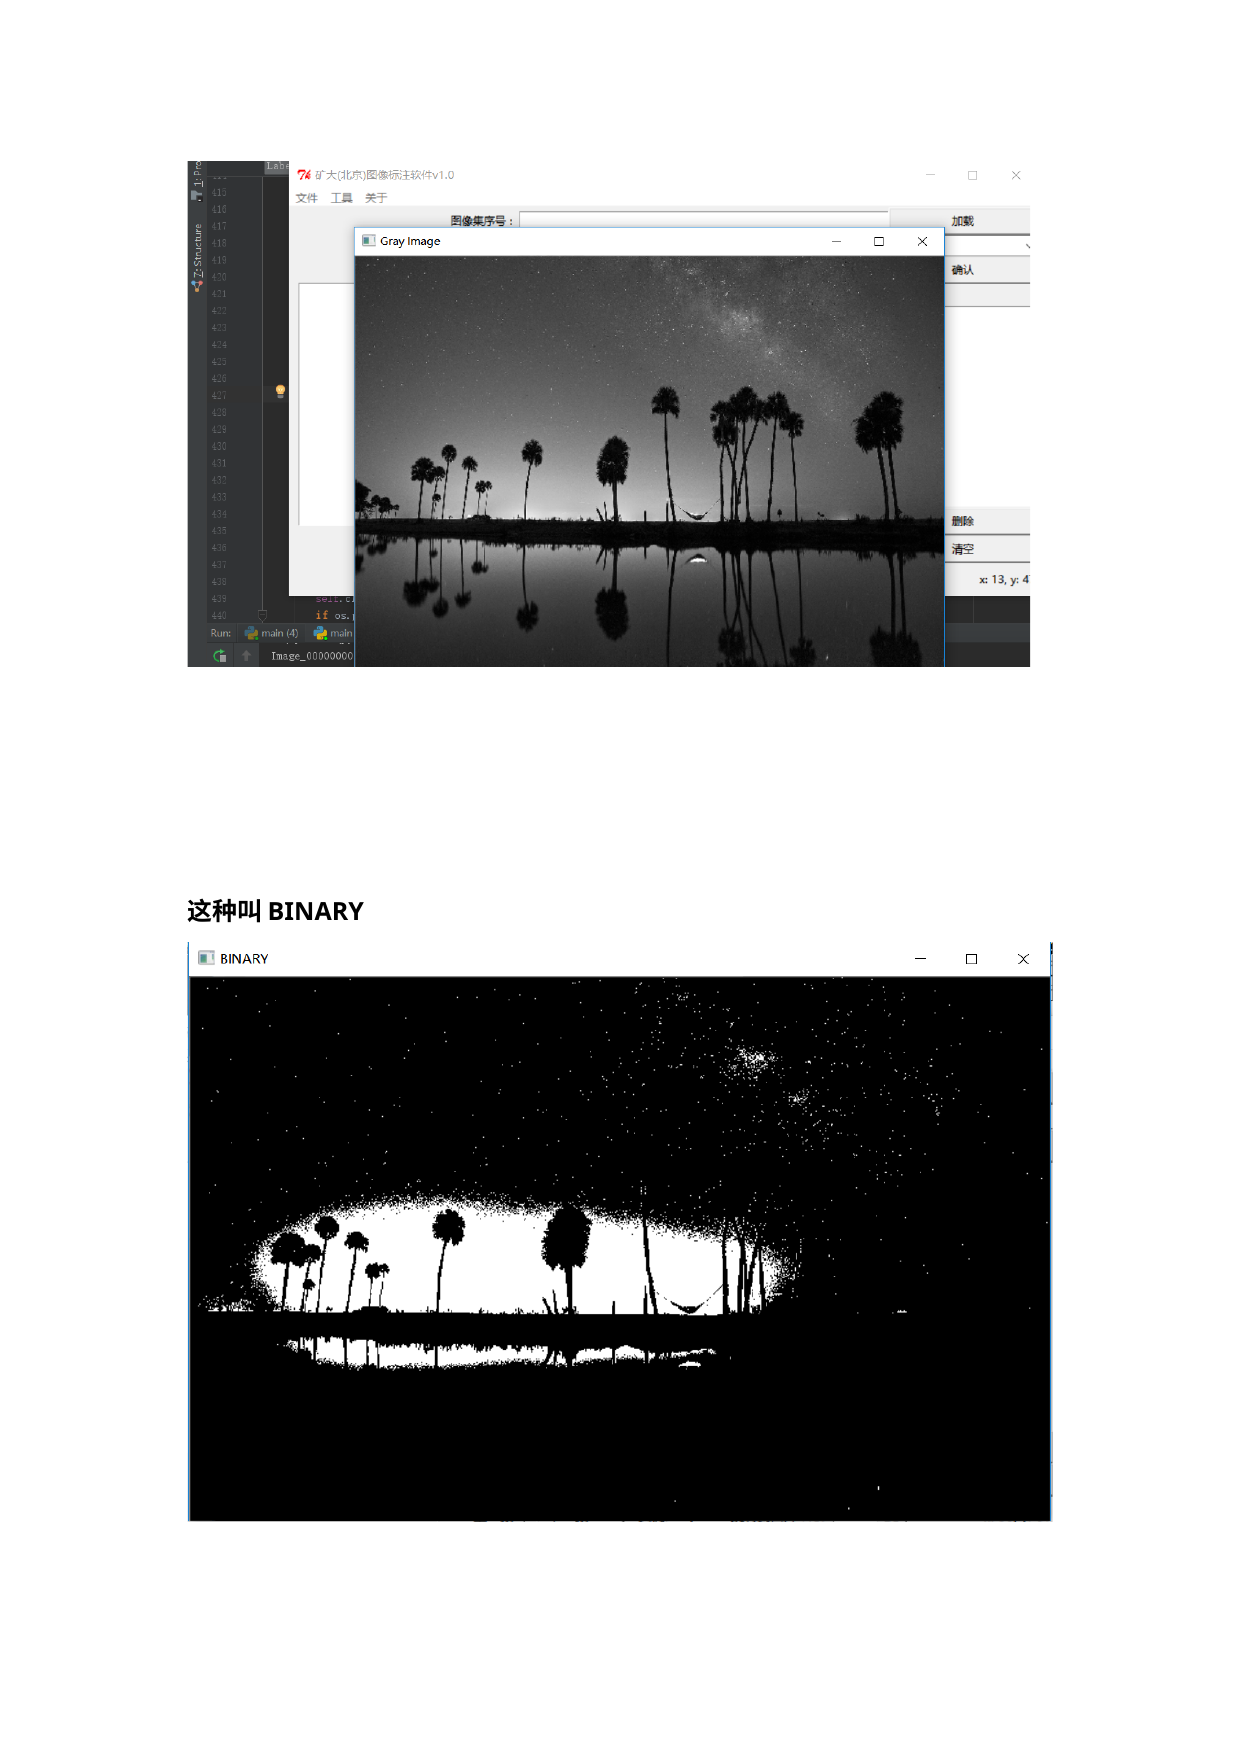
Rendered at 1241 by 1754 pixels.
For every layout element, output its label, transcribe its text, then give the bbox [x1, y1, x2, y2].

picture [187, 161, 1031, 667]
text 这种叫BINARY [187, 877, 1053, 942]
picture [187, 942, 1053, 1522]
